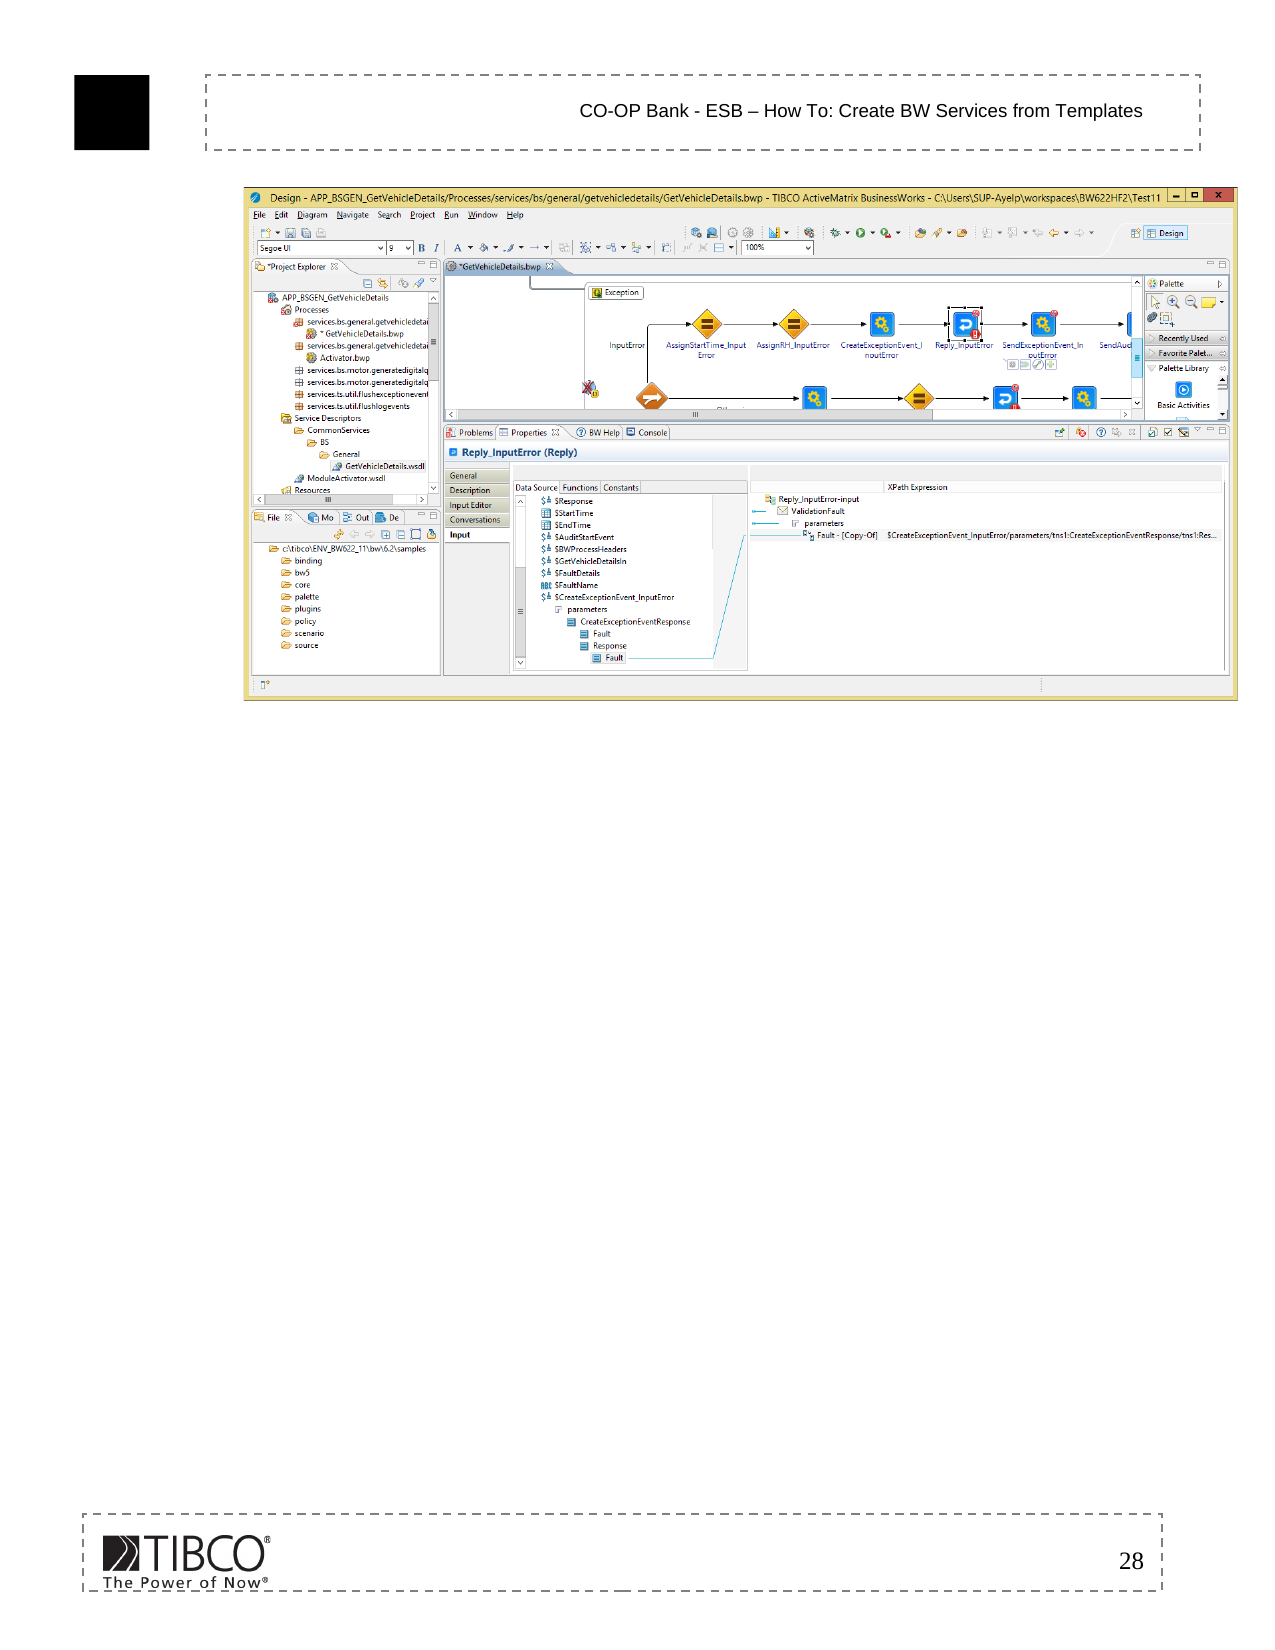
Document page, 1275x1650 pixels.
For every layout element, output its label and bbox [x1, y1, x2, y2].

picture [243, 187, 1238, 701]
picture [103, 1535, 271, 1588]
